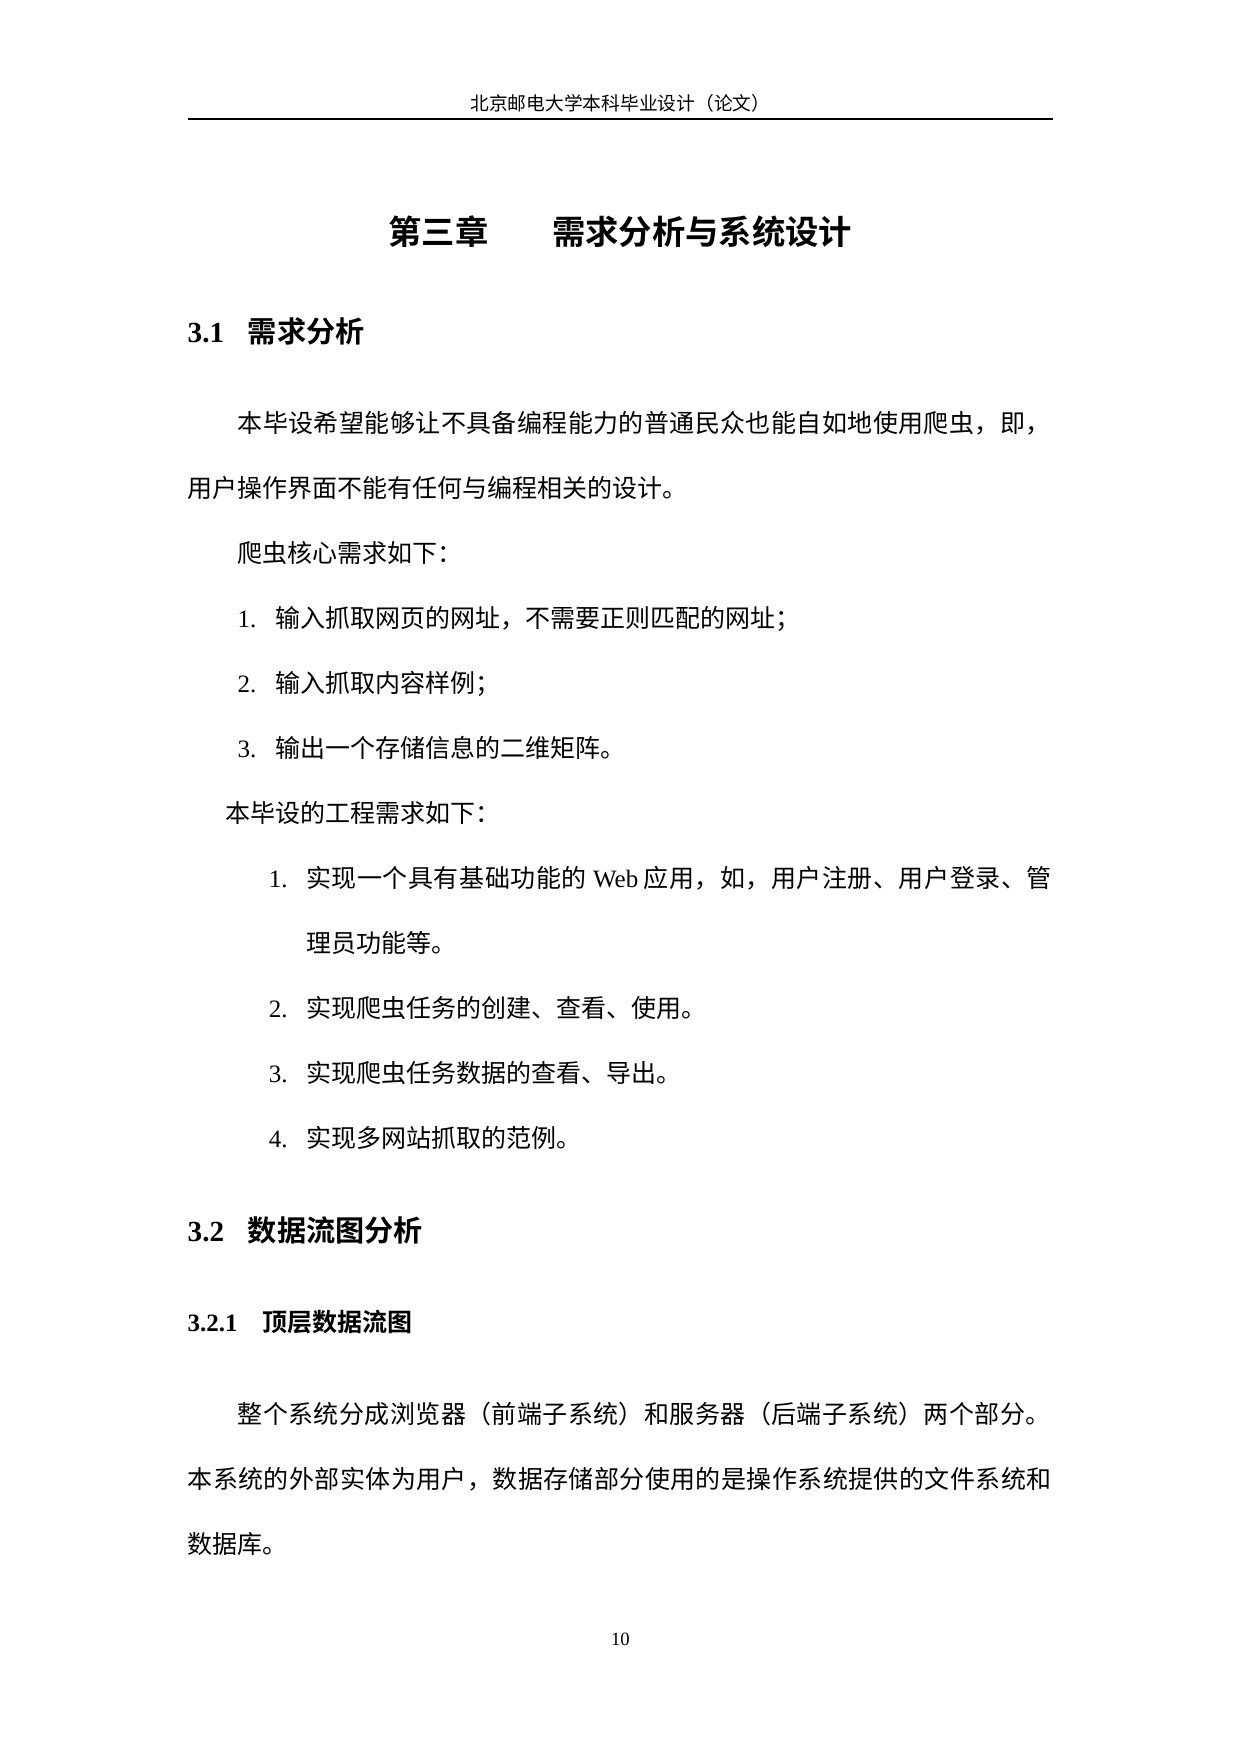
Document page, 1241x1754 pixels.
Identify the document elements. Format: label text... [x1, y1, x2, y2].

list 输出一个存储信息的二维矩阵。 [187, 714, 1053, 779]
subtitle 需求分析与系统设计 [187, 197, 1053, 262]
list 输入抓取内容样例； [187, 649, 1053, 714]
text 爬虫核心需求如下： [187, 519, 1053, 584]
text 整个系统分成浏览器（前端子系统）和服务器（后端子系统）两个部分。本系统的外部实体为用户，数据存储部分使用的是操作系统提供的文件系统和数据库。 [187, 1380, 1053, 1575]
text 本毕设希望能够让不具备编程能力的普通民众也能自如地使用爬虫，即，用户操作界面不能有任何与编程相关的设计。 [187, 389, 1053, 519]
list 输入抓取网页的网址，不需要正则匹配的网址； [187, 584, 1053, 649]
list 实现多网站抓取的范例。 [269, 1104, 1053, 1169]
subtitle 数据流图分析 [187, 1196, 1053, 1261]
list 实现一个具有基础功能的Web应用，如，用户注册、用户登录、管理员功能等。 [269, 844, 1053, 974]
text 本毕设的工程需求如下： [225, 779, 1053, 844]
list 实现爬虫任务的创建、查看、使用。 [269, 974, 1053, 1039]
list 实现爬虫任务数据的查看、导出。 [269, 1039, 1053, 1104]
subtitle 需求分析 [187, 297, 1053, 362]
subtitle 顶层数据流图 [187, 1288, 1053, 1353]
